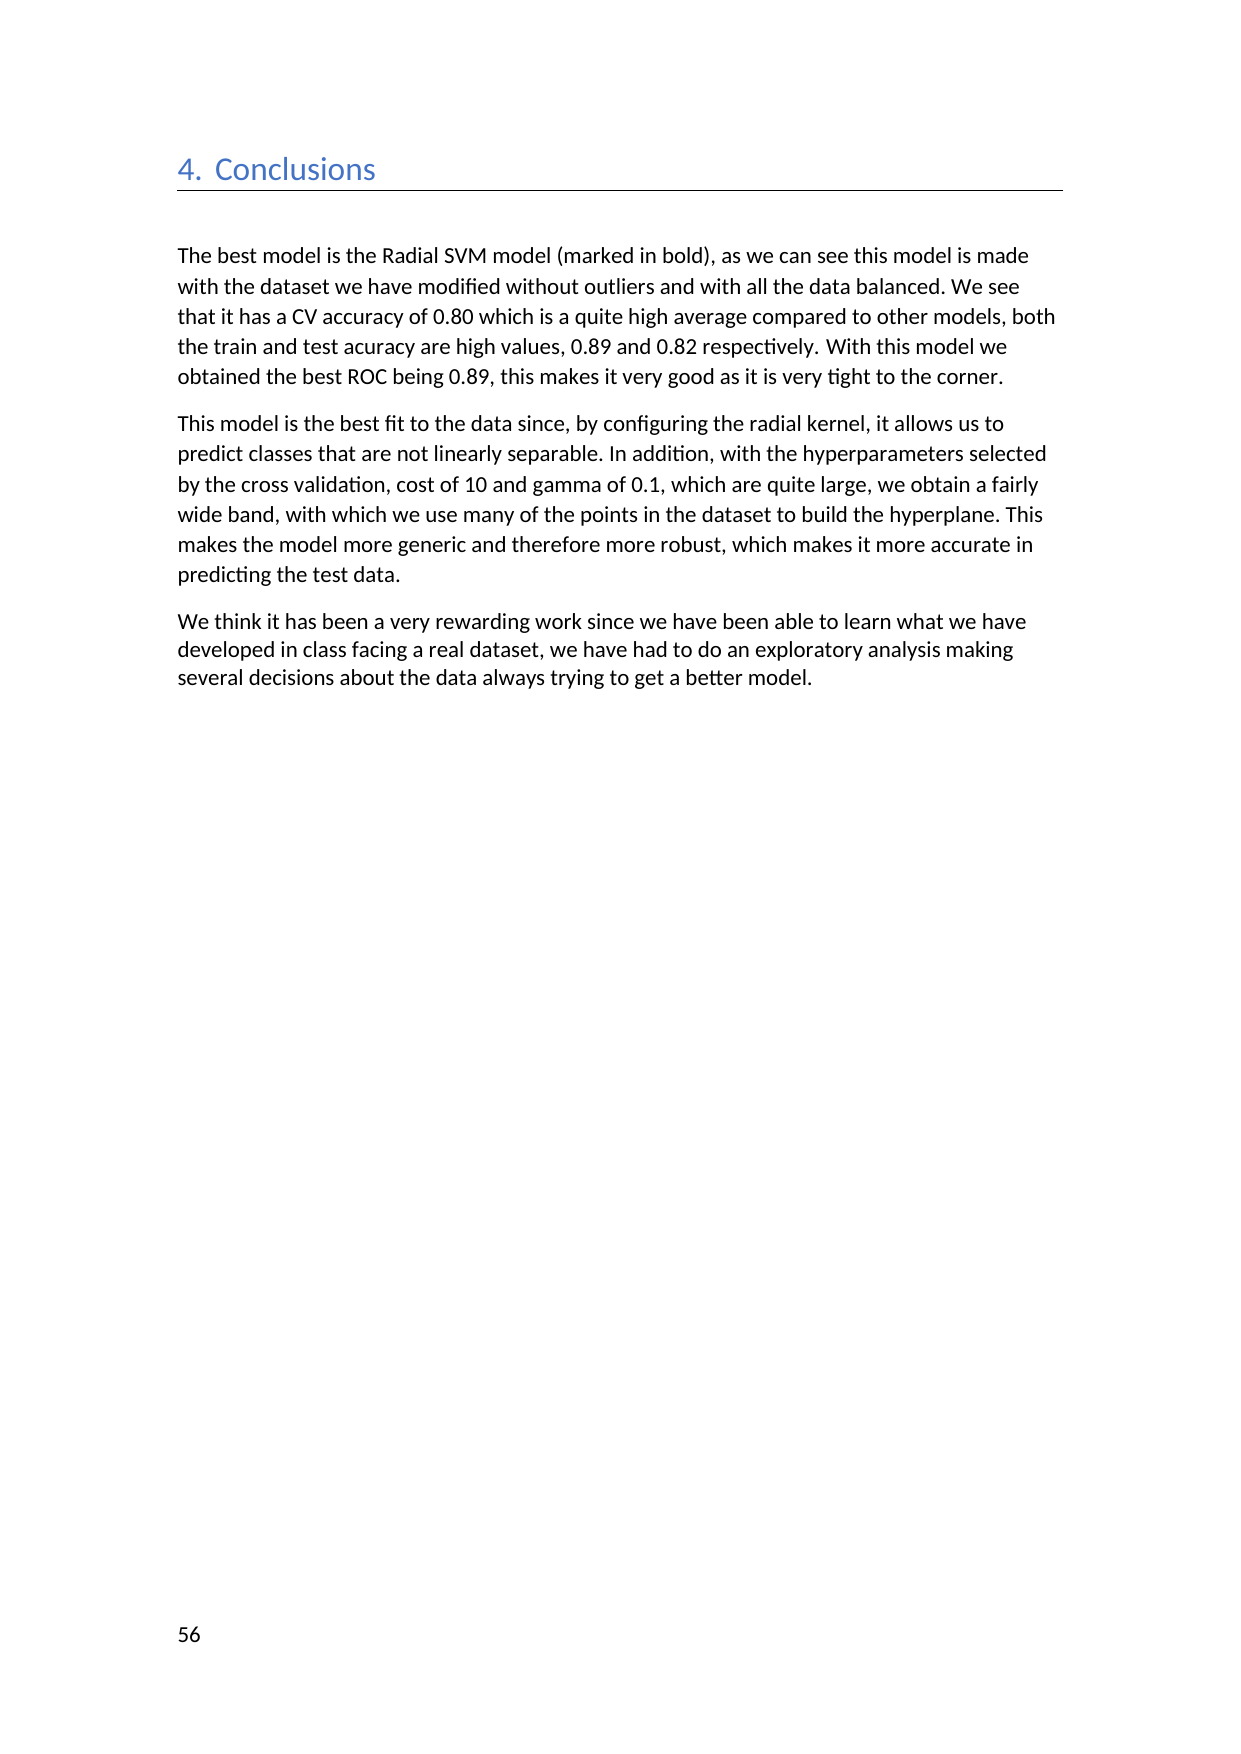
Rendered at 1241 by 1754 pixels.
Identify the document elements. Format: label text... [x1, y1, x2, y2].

text This model is the best fit to the data since, by configuring the radial kernel, it allows us to predict classes that are not linearly separable. In addition, with the hyperparameters selected by the cross validation, cost of 10 and gamma of 0.1, which are quite large, we obtain a fairly wide band, with which we use many of the points in the dataset to build the hyperplane. This makes the model more generic and therefore more robust, which makes it more accurate in predicting the test data. [177, 409, 1063, 588]
text We think it has been a very rewarding work since we have been able to learn what we have developed in class facing a real dataset, we have had to do an exploratory analysis making several decisions about the data always trying to get a better model. [177, 607, 1063, 691]
subtitle Conclusions [177, 148, 1063, 190]
text The best model is the Radial SVM model (marked in bold), as we can see this model is made with the dataset we have modified without outliers and with all the data balanced. We see that it has a CV accuracy of 0.80 which is a quite high average compared to other models, both the train and test acuracy are high values, 0.89 and 0.82 respectively. With this model we obtained the best ROC being 0.89, this makes it very good as it is very tight to the corner. [177, 242, 1063, 390]
